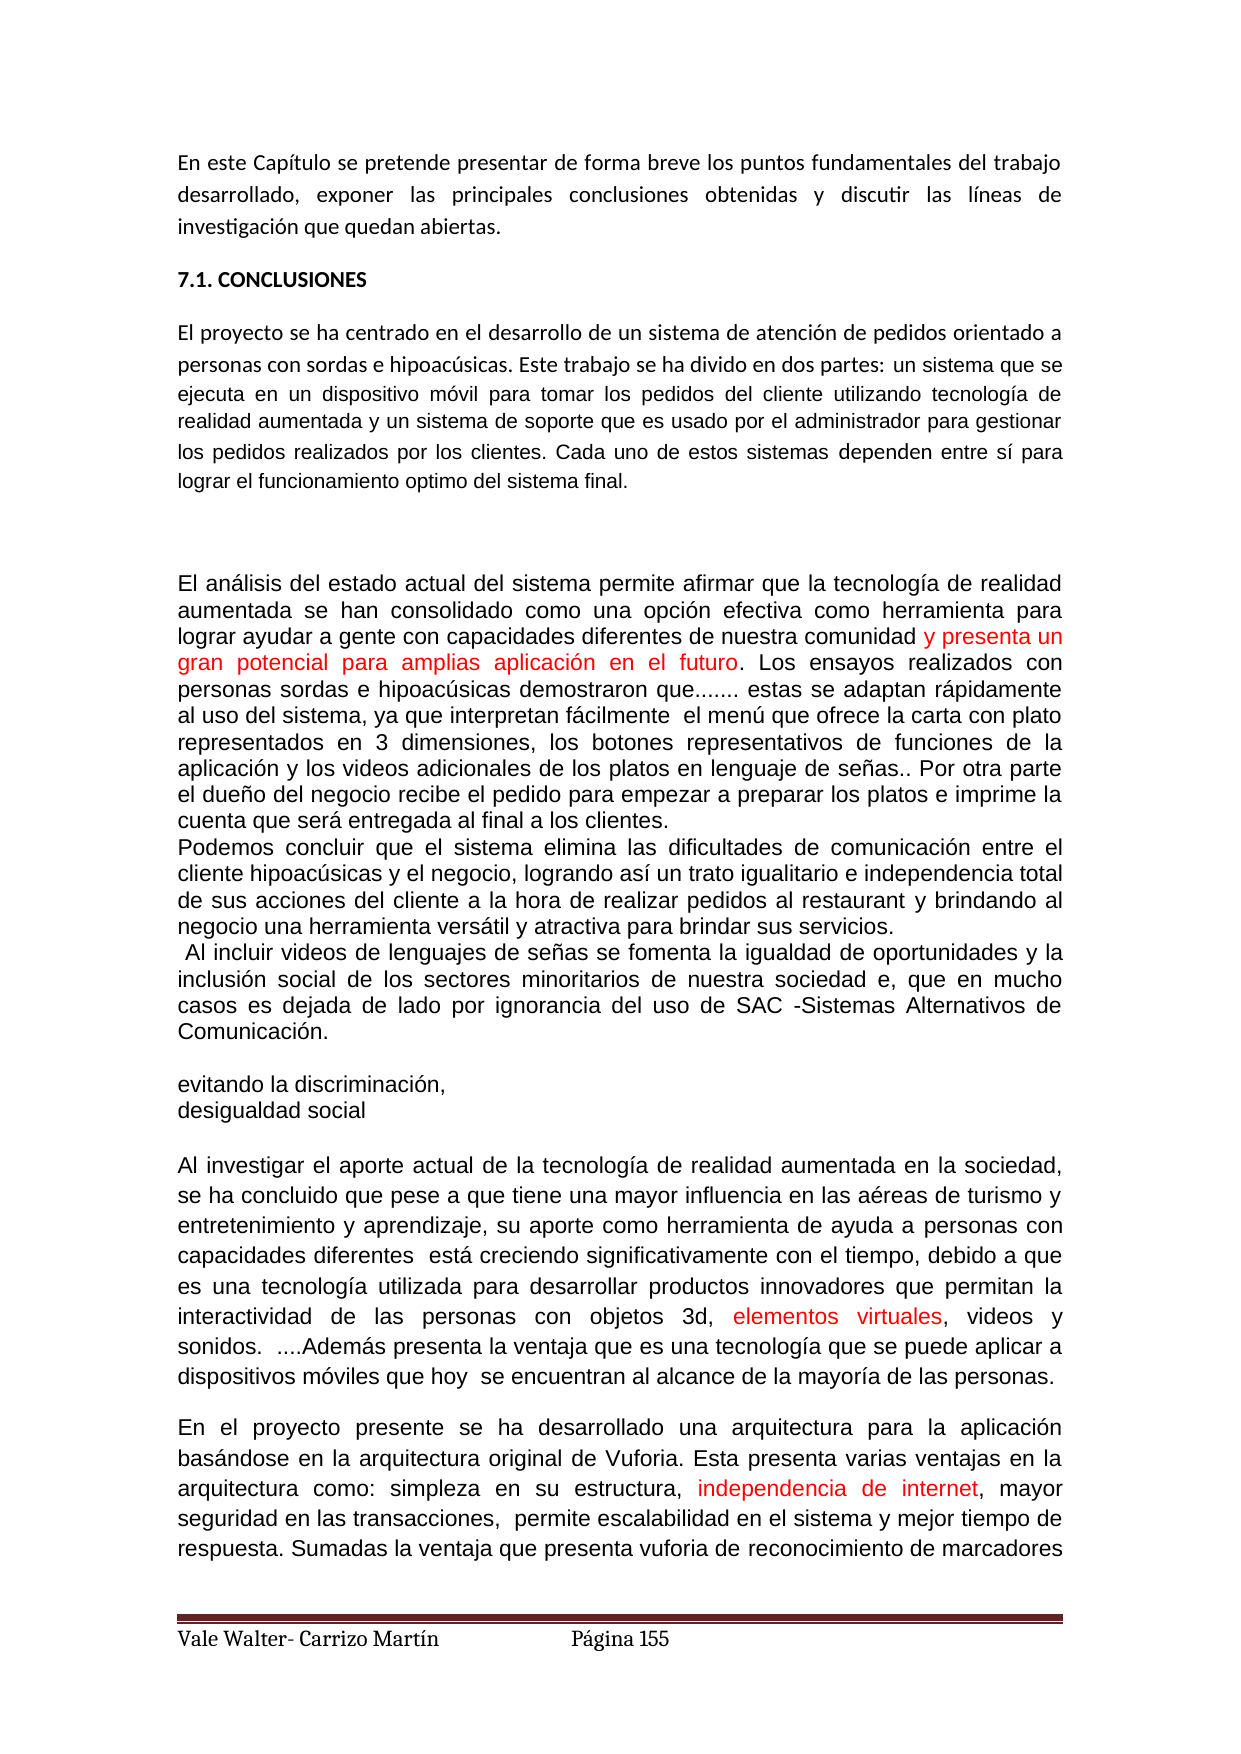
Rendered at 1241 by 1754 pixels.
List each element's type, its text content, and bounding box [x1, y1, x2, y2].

text desigualdad social [177, 1097, 1063, 1124]
text El análisis del estado actual del sistema permite afirmar que la tecnología de realidad aumentada se han consolidado como una opción efectiva como herramienta para lograr ayudar a gente con capacidades diferentes de nuestra comunidad y presenta un gran potencial para amplias aplicación en el futuro. Los ensayos realizados con personas sordas e hipoacúsicas demostraron que....... estas se adaptan rápidamente al uso del sistema, ya que interpretan fácilmente el menú que ofrece la carta con plato representados en 3 dimensiones, los botones representativos de funciones de la aplicación y los videos adicionales de los platos en lenguaje de señas.. Por otra parte el dueño del negocio recibe el pedido para empezar a preparar los platos e imprime la cuenta que será entregada al final a los clientes. [177, 570, 1063, 834]
text Al incluir videos de lenguajes de señas se fomenta la igualdad de oportunidades y la inclusión social de los sectores minoritarios de nuestra sociedad e, que en mucho casos es dejada de lado por ignorancia del uso de SAC -Sistemas Alternativos de Comunicación. [177, 939, 1063, 1045]
text Al investigar el aporte actual de la tecnología de realidad aumentada en la sociedad, se ha concluido que pese a que tiene una mayor influencia en las aéreas de turismo y entretenimiento y aprendizaje, su aporte como herramienta de ayuda a personas con capacidades diferentes está creciendo significativamente con el tiempo, debido a que es una tecnología utilizada para desarrollar productos innovadores que permitan la interactividad de las personas con objetos 3d, elementos virtuales, videos y sonidos. ....Además presenta la ventaja que es una tecnología que se puede aplicar a dispositivos móviles que hoy se encuentran al alcance de la mayoría de las personas. [177, 1152, 1063, 1389]
text Podemos concluir que el sistema elimina las dificultades de comunicación entre el cliente hipoacúsicas y el negocio, logrando así un trato igualitario e independencia total de sus acciones del cliente a la hora de realizar pedidos al restaurant y brindando al negocio una herramienta versátil y atractiva para brindar sus servicios. [177, 834, 1063, 939]
text evitando la discriminación, [177, 1071, 1063, 1097]
text 7.1. CONCLUSIONES [177, 265, 1063, 293]
text En este Capítulo se pretende presentar de forma breve los puntos fundamentales del trabajo desarrollado, exponer las principales conclusiones obtenidas y discutir las líneas de investigación que quedan abiertas. [177, 148, 1063, 240]
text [177, 1414, 1063, 1561]
text El proyecto se ha centrado en el desarrollo de un sistema de atención de pedidos orientado a personas con sordas e hipoacúsicas. Este trabajo se ha divido en dos partes: un sistema que se ejecuta en un dispositivo móvil para tomar los pedidos del cliente utilizando tecnología de realidad aumentada y un sistema de soporte que es usado por el administrador para gestionar los pedidos realizados por los clientes. Cada uno de estos sistemas dependen entre sí para lograr el funcionamiento optimo del sistema final. [177, 318, 1063, 493]
